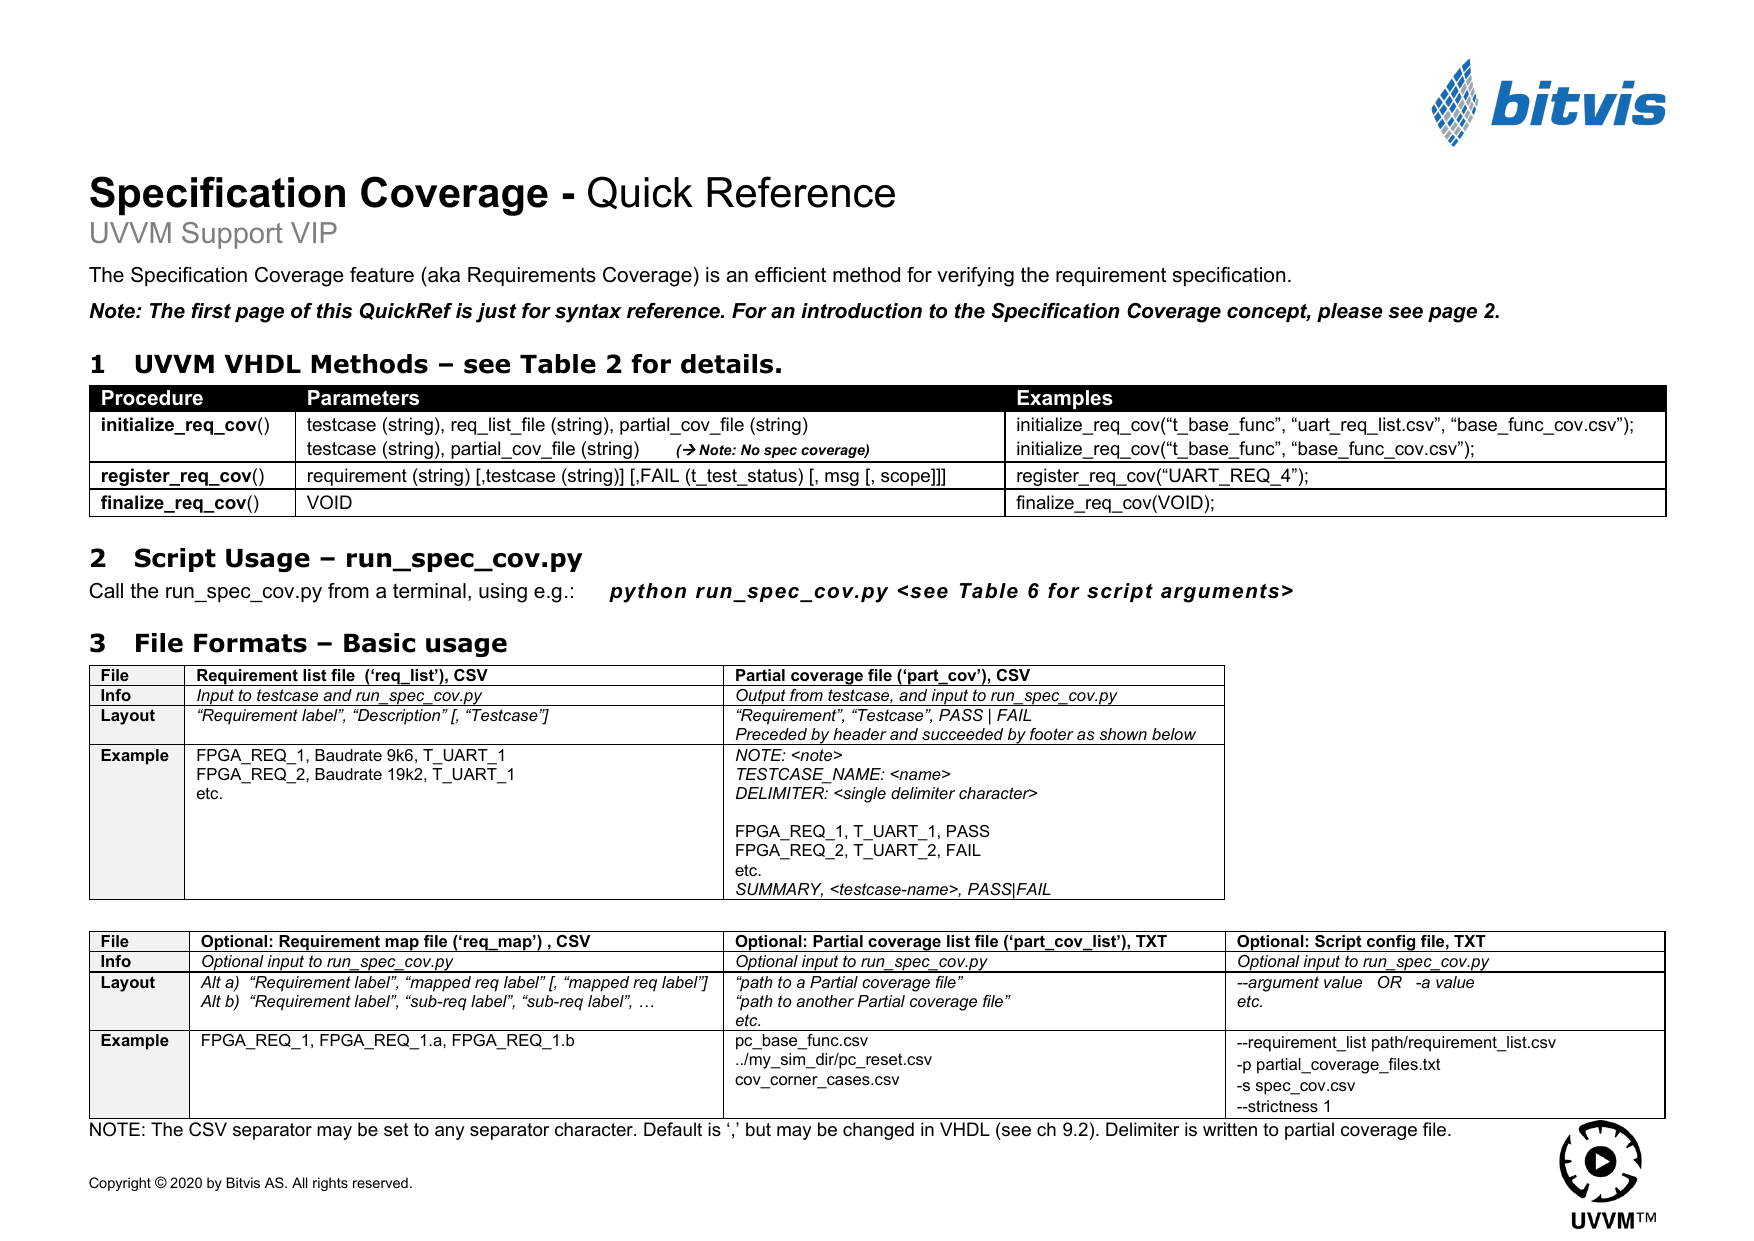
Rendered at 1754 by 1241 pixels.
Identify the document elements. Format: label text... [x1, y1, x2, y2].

table_cell NOTE: <note> TESTCASE_NAME: <name> DELIMITER: <single delimiter character> FPGA_REQ_1, T_UART_1, PASS FPGA_REQ_2, T_UART_2, FAIL etc. SUMMARY, <testcase-name>, PASS|FAIL [724, 745, 1224, 899]
table_cell Example [90, 1031, 189, 1118]
table_cell “Requirement label”, “Description” [, “Testcase”] [185, 706, 723, 744]
table_cell FPGA_REQ_1, Baudrate 9k6, T_UART_1 FPGA_REQ_2, Baudrate 19k2, T_UART_1 etc. [185, 745, 723, 899]
table_cell FPGA_REQ_1, FPGA_REQ_1.a, FPGA_REQ_1.b [190, 1031, 723, 1118]
table_header File [90, 932, 189, 951]
table_cell Optional input to run_spec_cov.py [1226, 952, 1664, 971]
table_cell register_req_cov(“UART_REQ_4”); [1006, 463, 1665, 488]
table_cell --requirement_list path/requirement_list.csv -p partial_coverage_files.txt -s spec_cov.csv --strictness 1 [1226, 1031, 1664, 1118]
table_header Optional: Requirement map file (‘req_map’) , CSV [190, 932, 723, 951]
picture [1431, 59, 1666, 147]
table_cell requirement (string) [,testcase (string)] [,FAIL (t_test_status) [, msg [, scope]]] [296, 463, 1004, 488]
table_header Partial coverage file (‘part_cov’), CSV [724, 666, 1224, 685]
table_cell Alt a) “Requirement label”, “mapped req label” [, “mapped req label”] Alt b) “Requirement label”, “sub-req label”, “sub-req label”, … [190, 973, 723, 1030]
text Specification Coverage - Quick Reference UVVM Support VIP [88, 168, 1665, 250]
table_cell Layout [90, 706, 184, 744]
table_cell Layout [90, 973, 189, 1030]
table_cell Output from testcase, and input to run_spec_cov.py [724, 686, 1224, 705]
table_cell finalize_req_cov(VOID); [1006, 490, 1665, 516]
text NOTE: The CSV separator may be set to any separator character. Default is ‘,’ but may be changed in VHDL (see ch 9.2). Delimiter is written to partial coverage file. [88, 1119, 1665, 1141]
table_header Examples [1006, 386, 1665, 410]
table_cell Optional input to run_spec_cov.py [190, 952, 723, 971]
table_cell Info [90, 952, 189, 971]
subtitle Call the run_spec_cov.py from a terminal, using e.g.: python run_spec_cov.py <see Table 6 for script arguments> [88, 579, 1665, 603]
table_cell Input to testcase and run_spec_cov.py [185, 686, 723, 705]
table_header Optional: Partial coverage list file (‘part_cov_list’), TXT [724, 932, 1225, 951]
picture [1544, 1120, 1662, 1233]
table_cell initialize_req_cov(“t_base_func”, “uart_req_list.csv”, “base_func_cov.csv”); initialize_req_cov(“t_base_func”, “base_func_cov.csv”); [1006, 412, 1665, 461]
table_cell initialize_req_cov() [90, 412, 295, 461]
table_header Optional: Script config file, TXT [1226, 932, 1664, 951]
table_cell “path to a Partial coverage file” “path to another Partial coverage file” etc. [724, 973, 1225, 1030]
table_cell Example [90, 745, 184, 899]
table_header Parameters [296, 386, 1004, 410]
table_cell register_req_cov() [90, 463, 295, 488]
table_header File [90, 666, 184, 685]
subtitle File Formats – Basic usage [88, 628, 1665, 658]
table_cell finalize_req_cov() [90, 490, 295, 516]
table_header Requirement list file (‘req_list’), CSV [185, 666, 723, 685]
text Note: The first page of this QuickRef is just for syntax reference. For an introduction to the Specification Coverage concept, please see page 2. [88, 299, 1665, 323]
table_cell Optional input to run_spec_cov.py [724, 952, 1225, 971]
table_cell Info [90, 686, 184, 705]
table_cell VOID [296, 490, 1004, 516]
table_cell --argument value OR -a value etc. [1226, 973, 1664, 1030]
subtitle Script Usage – run_spec_cov.py [88, 542, 1665, 573]
text The Specification Coverage feature (aka Requirements Coverage) is an efficient method for verifying the requirement specification. [88, 262, 1665, 286]
table_cell “Requirement”, “Testcase”, PASS | FAIL Preceded by header and succeeded by footer as shown below [724, 706, 1224, 744]
table_cell testcase (string), req_list_file (string), partial_cov_file (string) testcase (string), partial_cov_file (string) ( Note: No spec coverage) [296, 412, 1004, 461]
table_header Procedure [90, 386, 295, 410]
subtitle UVVM VHDL Methods – see Table 2 for details. [88, 348, 1665, 378]
table_cell pc_base_func.csv ../my_sim_dir/pc_reset.csv cov_corner_cases.csv [724, 1031, 1225, 1118]
